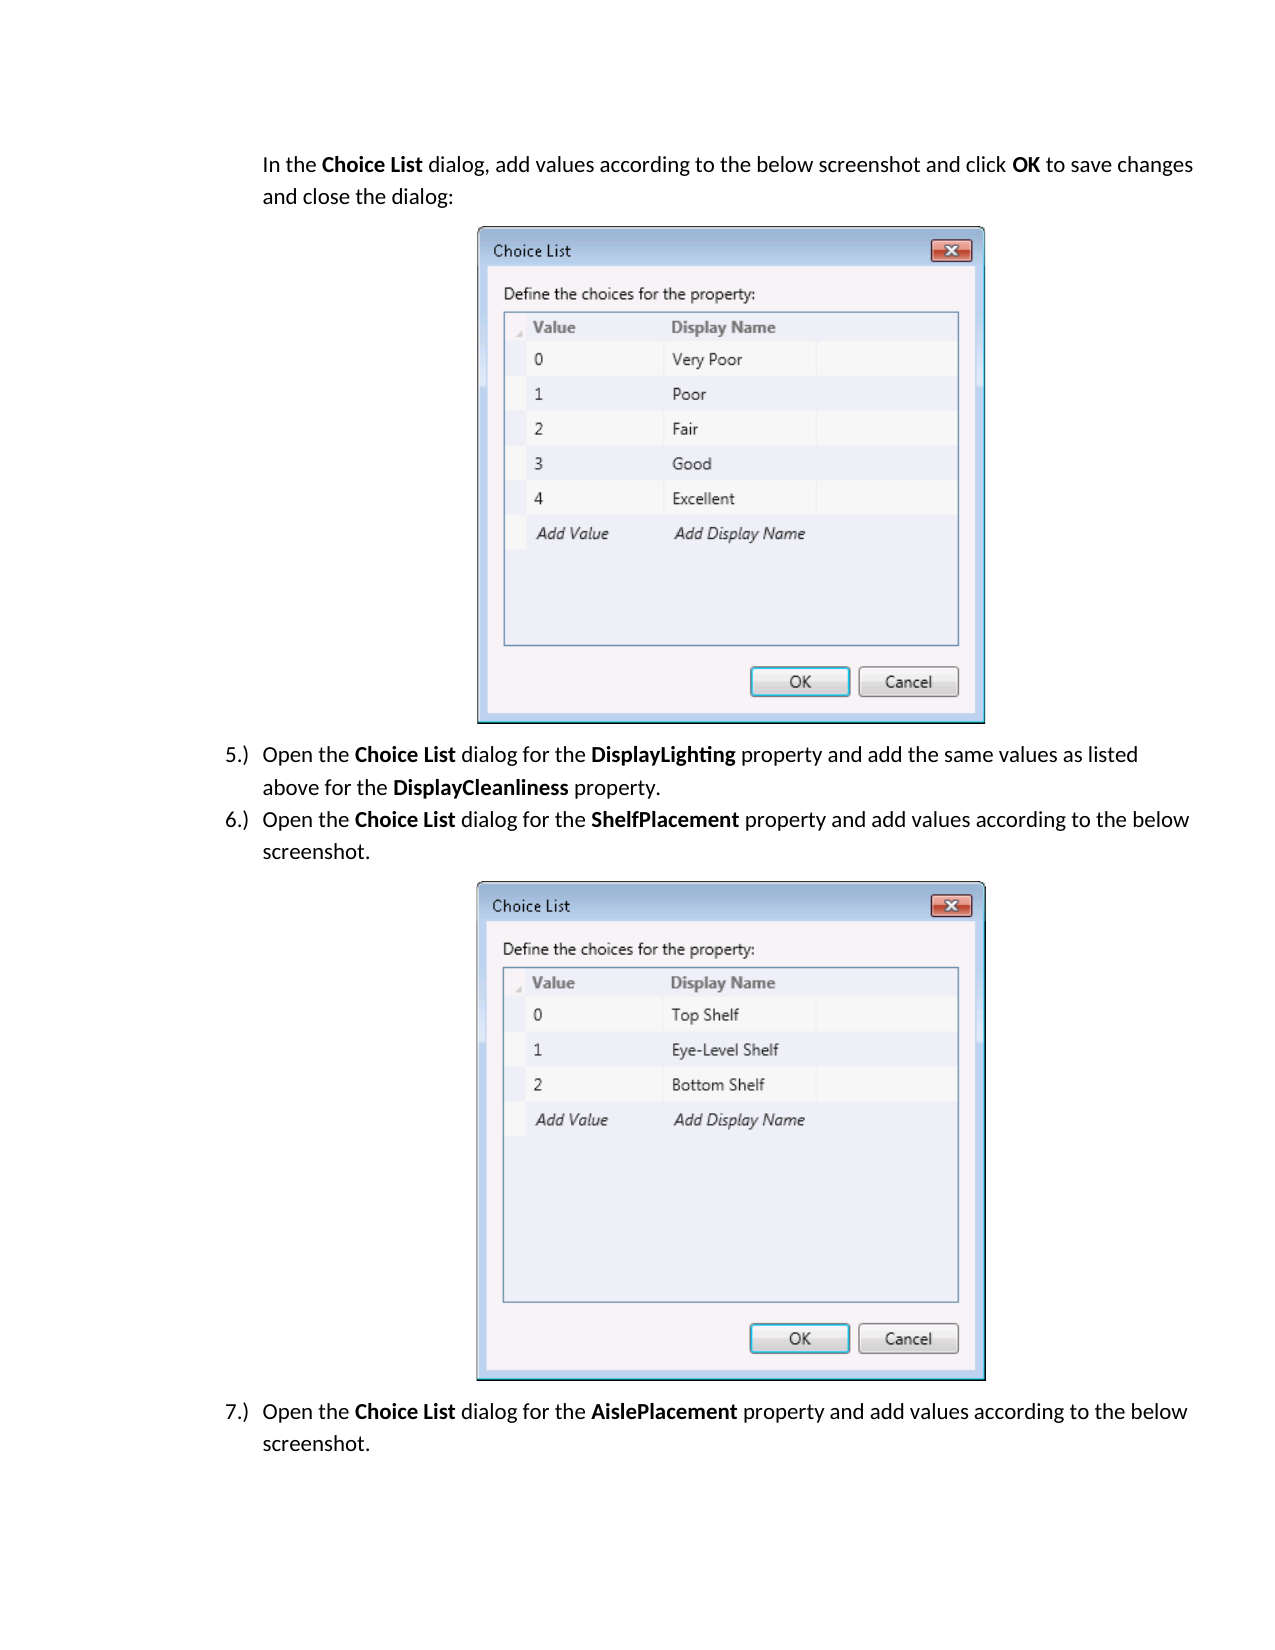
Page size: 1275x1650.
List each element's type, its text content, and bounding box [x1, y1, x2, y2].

list Open the Choice List dialog for the DisplayLighting property and add the same values as listed above for the DisplayCleanliness property. [225, 741, 1200, 801]
list Open the Choice List dialog for the ShelfPlacement property and add values according to the below screenshot. [225, 805, 1200, 865]
list Open the Choice List dialog for the AislePlacement property and add values according to the below screenshot. [225, 1397, 1200, 1457]
list In the Choice List dialog, add values according to the below screenshot and click OK to save changes and close the dialog: [262, 150, 1200, 210]
picture [476, 881, 986, 1381]
picture [477, 226, 986, 724]
